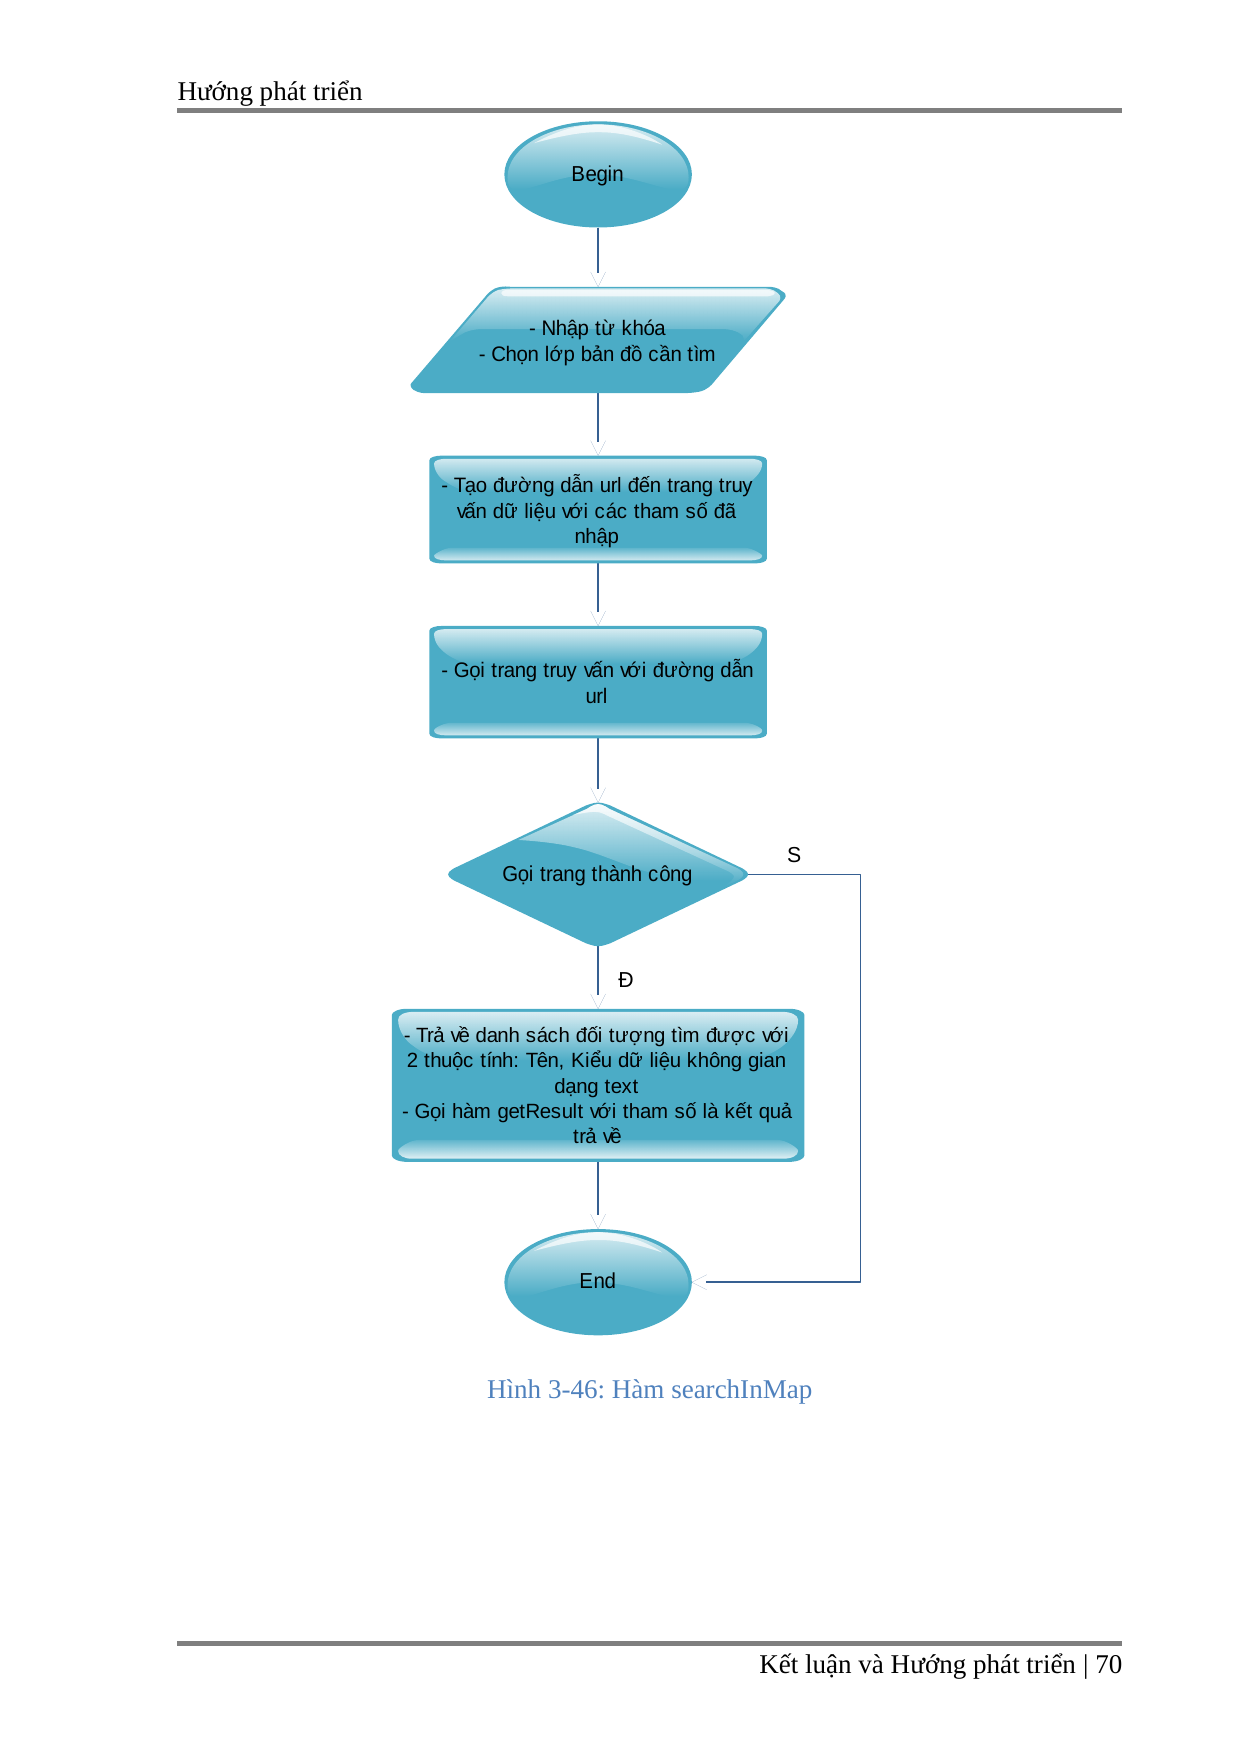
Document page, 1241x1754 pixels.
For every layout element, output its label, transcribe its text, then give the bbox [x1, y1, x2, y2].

text Hình 3-7: Hàm searchInMap [177, 1373, 1122, 1404]
